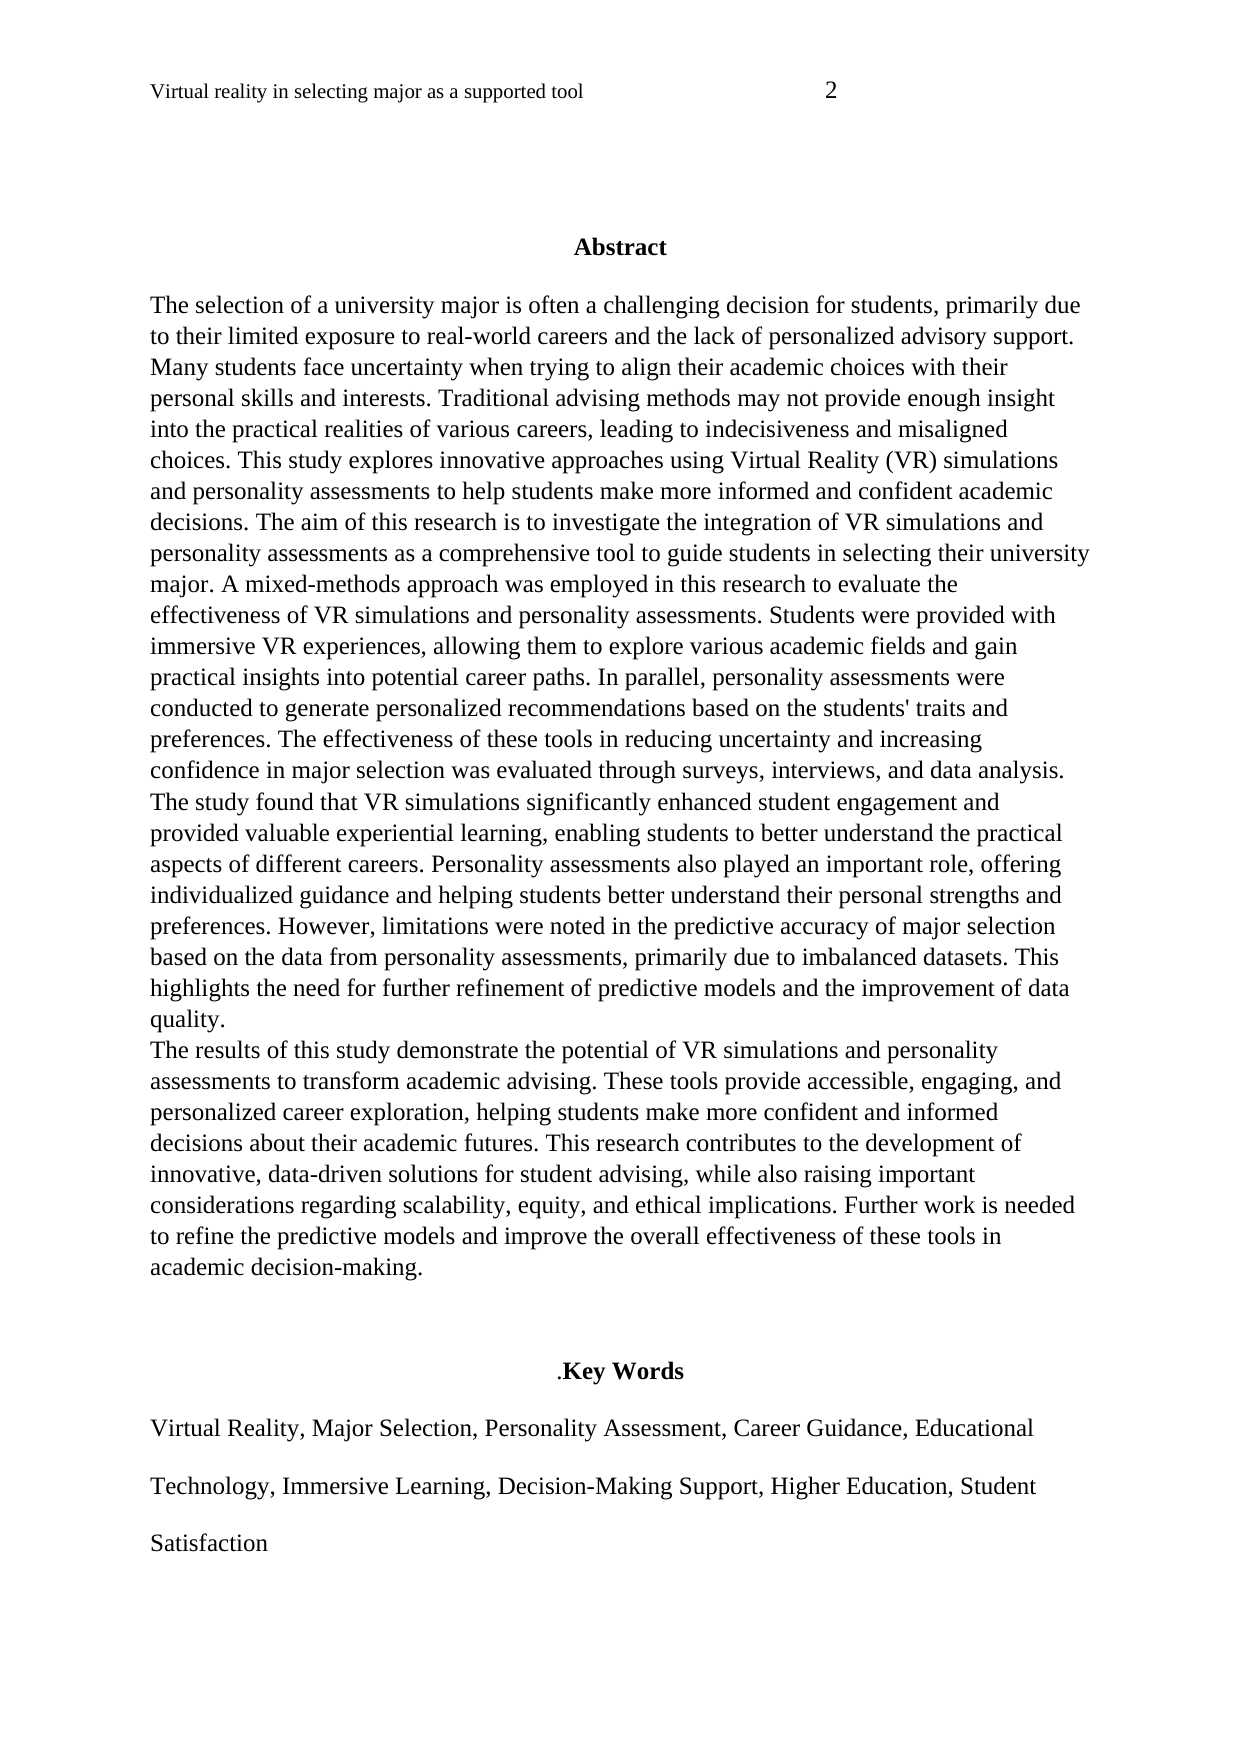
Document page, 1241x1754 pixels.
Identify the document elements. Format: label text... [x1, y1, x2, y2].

subtitle Abstract [150, 232, 1090, 261]
text The selection of a university major is often a challenging decision for students, primarily due to their limited exposure to real-world careers and the lack of personalized advisory support. Many students face uncertainty when trying to align their academic choices with their personal skills and interests. Traditional advising methods may not provide enough insight into the practical realities of various careers, leading to indecisiveness and misaligned choices. This study explores innovative approaches using Virtual Reality (VR) simulations and personality assessments to help students make more informed and confident academic decisions. The aim of this research is to investigate the integration of VR simulations and personality assessments as a comprehensive tool to guide students in selecting their university major. A mixed-methods approach was employed in this research to evaluate the effectiveness of VR simulations and personality assessments. Students were provided with immersive VR experiences, allowing them to explore various academic fields and gain practical insights into potential career paths. In parallel, personality assessments were conducted to generate personalized recommendations based on the students' traits and preferences. The effectiveness of these tools in reducing uncertainty and increasing confidence in major selection was evaluated through surveys, interviews, and data analysis. The study found that VR simulations significantly enhanced student engagement and provided valuable experiential learning, enabling students to better understand the practical aspects of different careers. Personality assessments also played an important role, offering individualized guidance and helping students better understand their personal strengths and preferences. However, limitations were noted in the predictive accuracy of major selection based on the data from personality assessments, primarily due to imbalanced datasets. This highlights the need for further refinement of predictive models and the improvement of data quality. The results of this study demonstrate the potential of VR simulations and personality assessments to transform academic advising. These tools provide accessible, engaging, and personalized career exploration, helping students make more confident and informed decisions about their academic futures. This research contributes to the development of innovative, data-driven solutions for student advising, while also raising important considerations regarding scalability, equity, and ethical implications. Further work is needed to refine the predictive models and improve the overall effectiveness of these tools in academic decision-making. [150, 290, 1090, 1281]
text Virtual Reality, Major Selection, Personality Assessment, Career Guidance, Educational Technology, Immersive Learning, Decision-Making Support, Higher Education, Student Satisfaction [150, 1413, 1090, 1557]
subtitle .Key Words [150, 1356, 1090, 1385]
